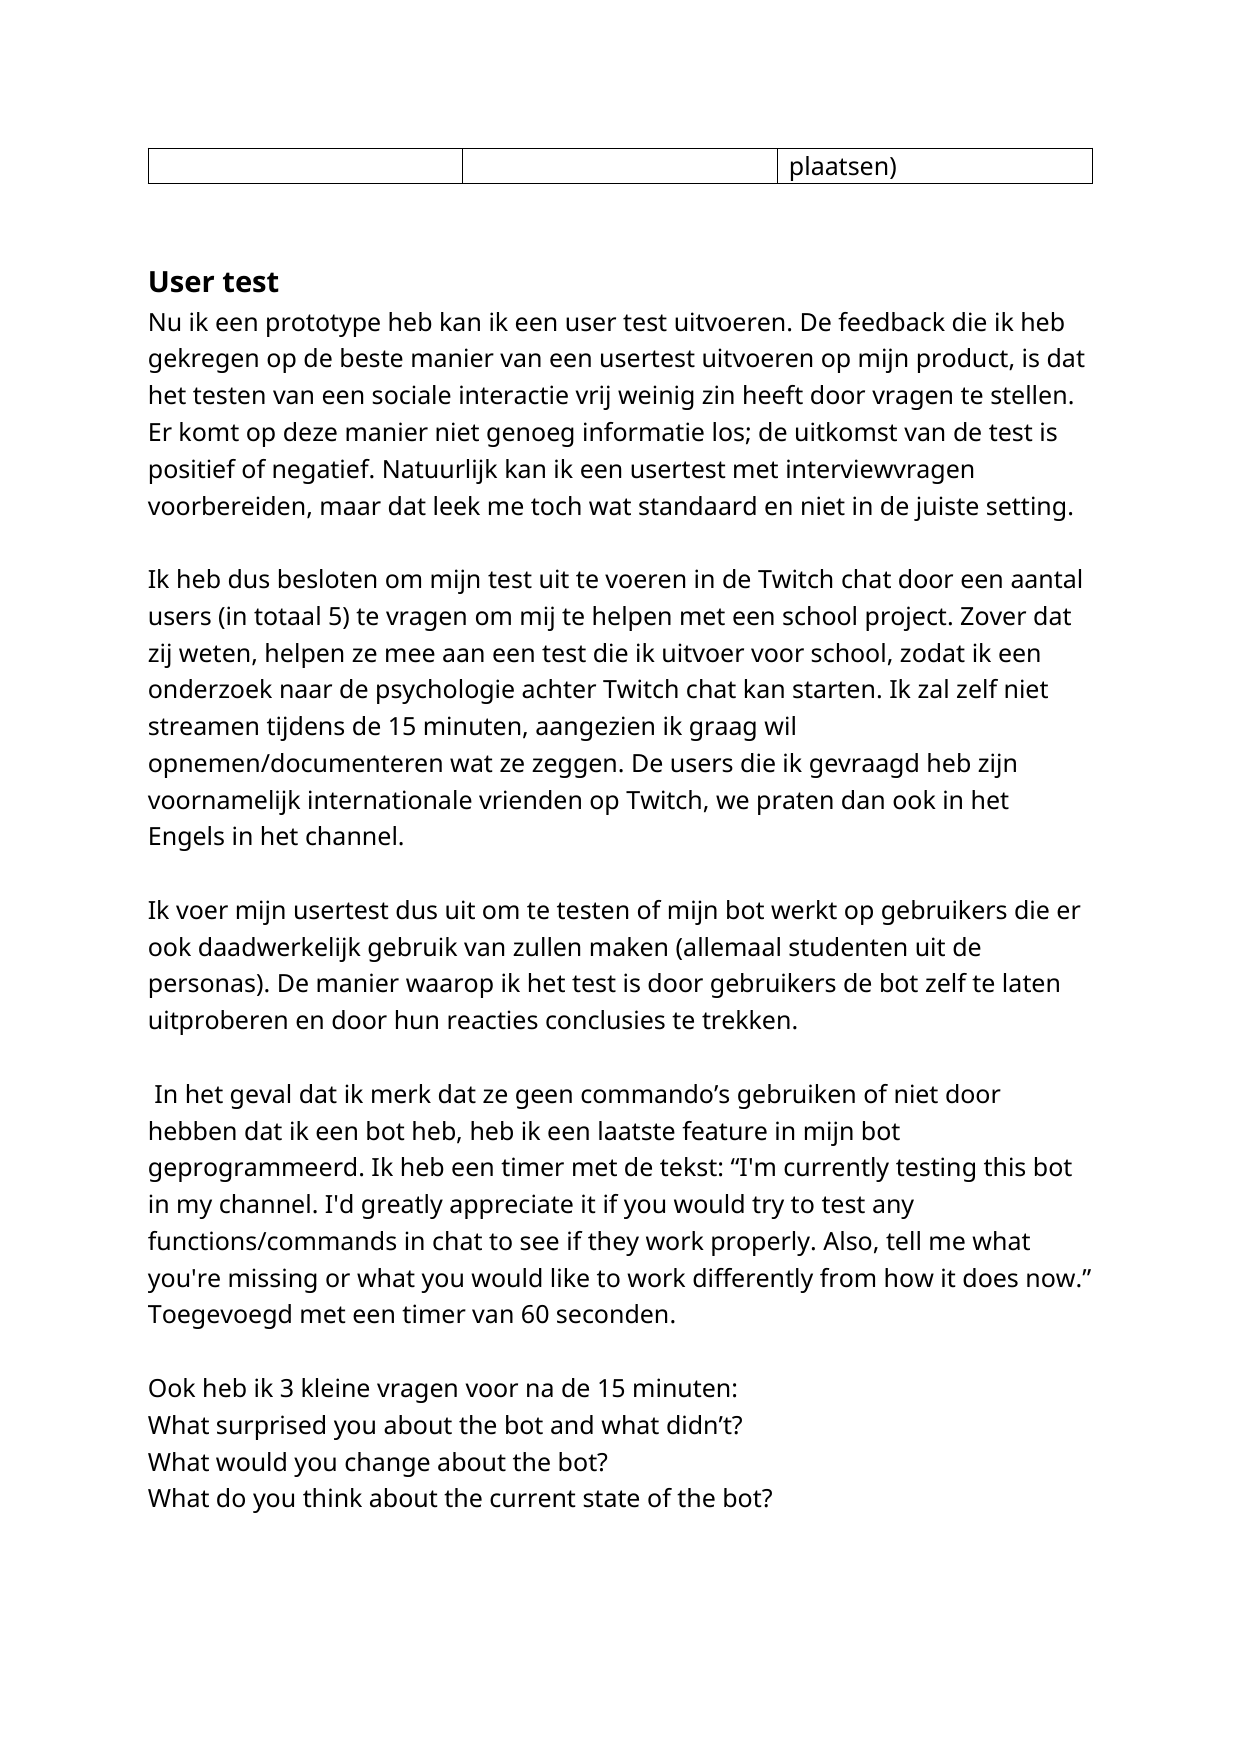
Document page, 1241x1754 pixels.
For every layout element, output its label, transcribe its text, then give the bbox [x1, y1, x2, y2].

text Ik voer mijn usertest dus uit om te testen of mijn bot werkt op gebruikers die er ook daadwerkelijk gebruik van zullen maken (allemaal studenten uit de personas). De manier waarop ik het test is door gebruikers de bot zelf te laten uitproberen en door hun reacties conclusies te trekken. [148, 893, 1093, 1037]
text What do you think about the current state of the bot? [148, 1481, 1093, 1515]
text What surprised you about the bot and what didn’t? [148, 1407, 1093, 1441]
text Ook heb ik 3 kleine vragen voor na de 15 minuten: [148, 1371, 1093, 1405]
text What would you change about the bot? [148, 1444, 1093, 1478]
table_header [778, 149, 1092, 183]
text Ik heb dus besloten om mijn test uit te voeren in de Twitch chat door een aantal users (in totaal 5) te vragen om mij te helpen met een school project. Zover dat zij weten, helpen ze mee aan een test die ik uitvoer voor school, zodat ik een onderzoek naar de psychologie achter Twitch chat kan starten. Ik zal zelf niet streamen tijdens de 15 minuten, aangezien ik graag wil opnemen/documenteren wat ze zeggen. De users die ik gevraagd heb zijn voornamelijk internationale vrienden op Twitch, we praten dan ook in het Engels in het channel. [148, 562, 1093, 853]
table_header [149, 149, 462, 183]
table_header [463, 149, 777, 183]
text User test [148, 261, 1093, 301]
text In het geval dat ik merk dat ze geen commando’s gebruiken of niet door hebben dat ik een bot heb, heb ik een laatste feature in mijn bot geprogrammeerd. Ik heb een timer met de tekst: “I'm currently testing this bot in my channel. I'd greatly appreciate it if you would try to test any functions/commands in chat to see if they work properly. Also, tell me what you're missing or what you would like to work differently from how it does now.” Toegevoegd met een timer van 60 seconden. [148, 1076, 1093, 1331]
text Nu ik een prototype heb kan ik een user test uitvoeren. De feedback die ik heb gekregen op de beste manier van een usertest uitvoeren op mijn product, is dat het testen van een sociale interactie vrij weinig zin heeft door vragen te stellen. Er komt op deze manier niet genoeg informatie los; de uitkomst van de test is positief of negatief. Natuurlijk kan ik een usertest met interviewvragen voorbereiden, maar dat leek me toch wat standaard en niet in de juiste setting. [148, 304, 1093, 522]
